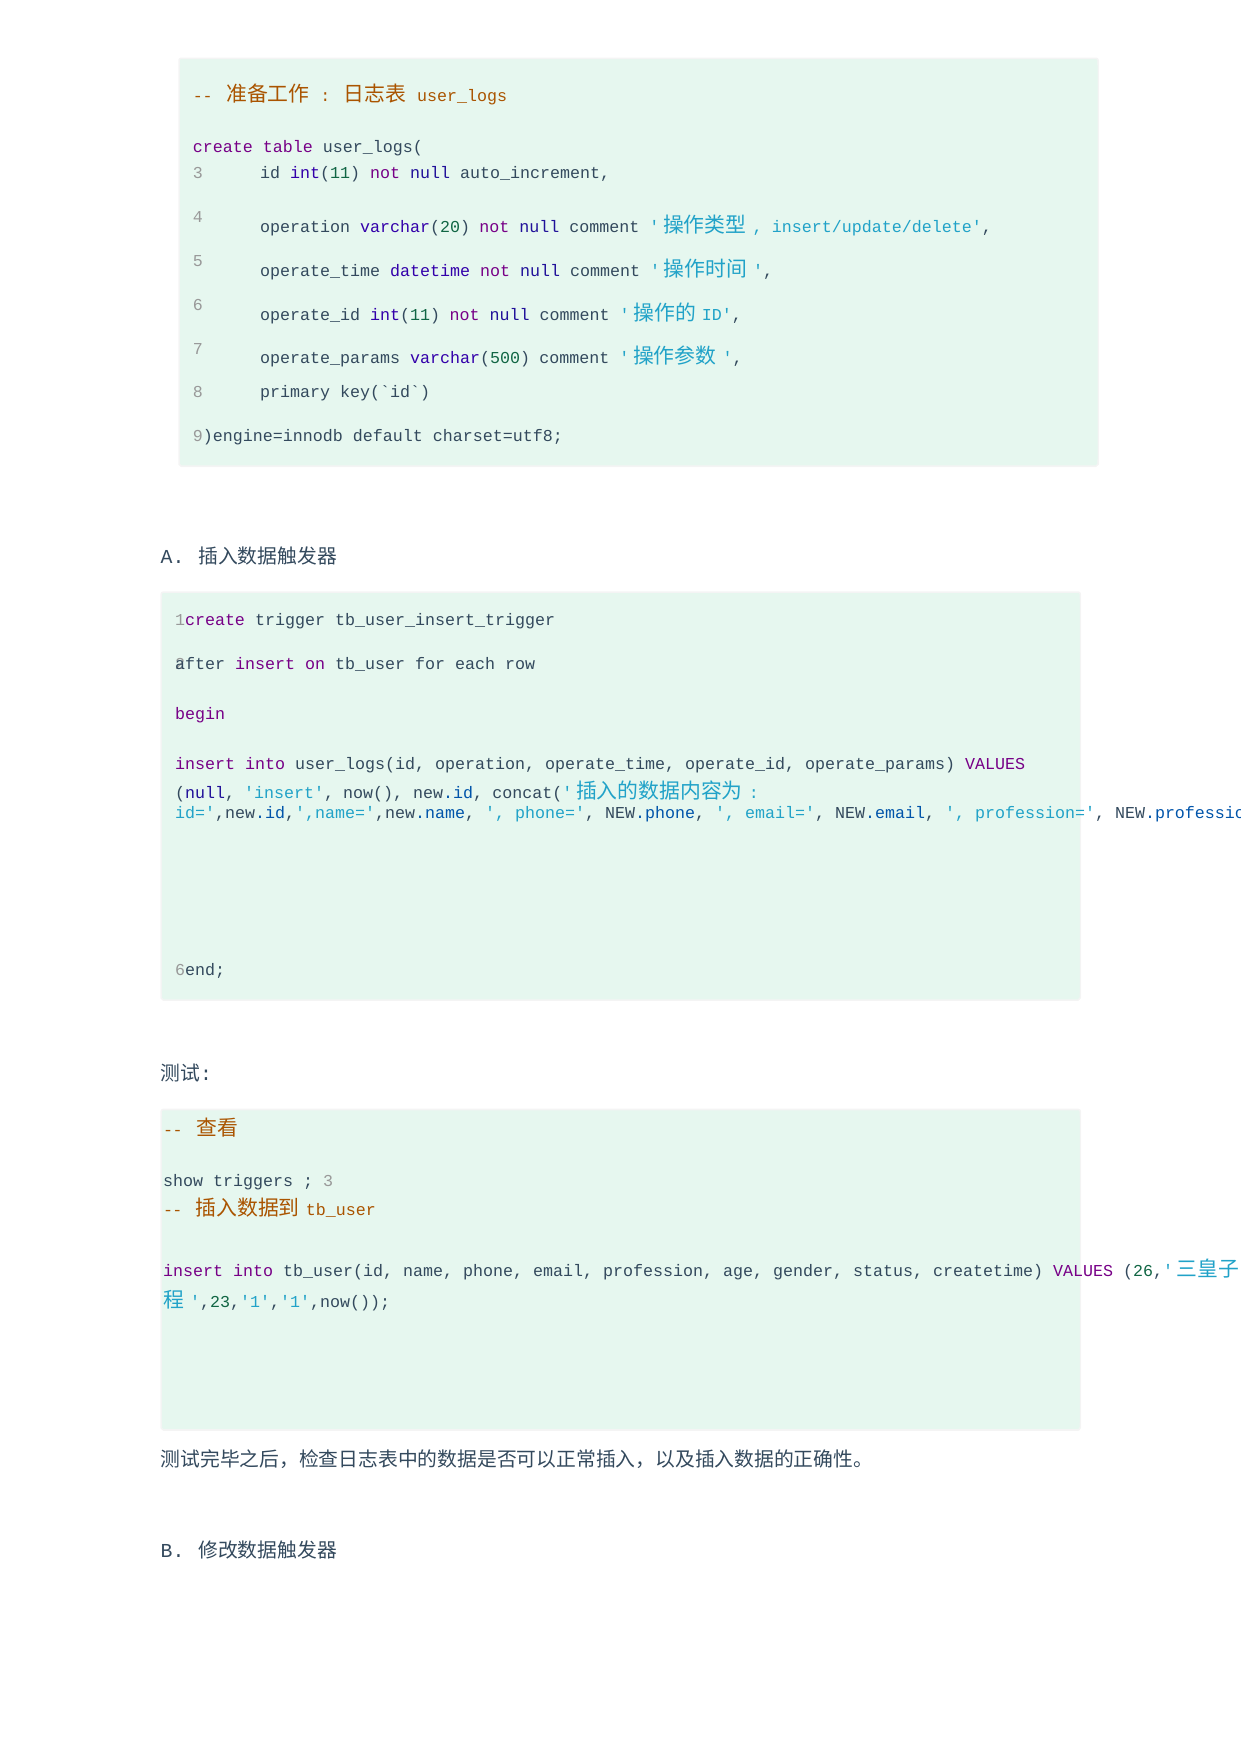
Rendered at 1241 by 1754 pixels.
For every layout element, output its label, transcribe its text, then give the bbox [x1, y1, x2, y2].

list 修改数据触发器 [160, 1535, 1094, 1564]
text 测试完毕之后，检查日志表中的数据是否可以正常插入，以及插入数据的正确性。 [160, 1118, 1094, 1473]
list 插入数据触发器 [160, 540, 1094, 569]
text 测试: [160, 1057, 1094, 1086]
